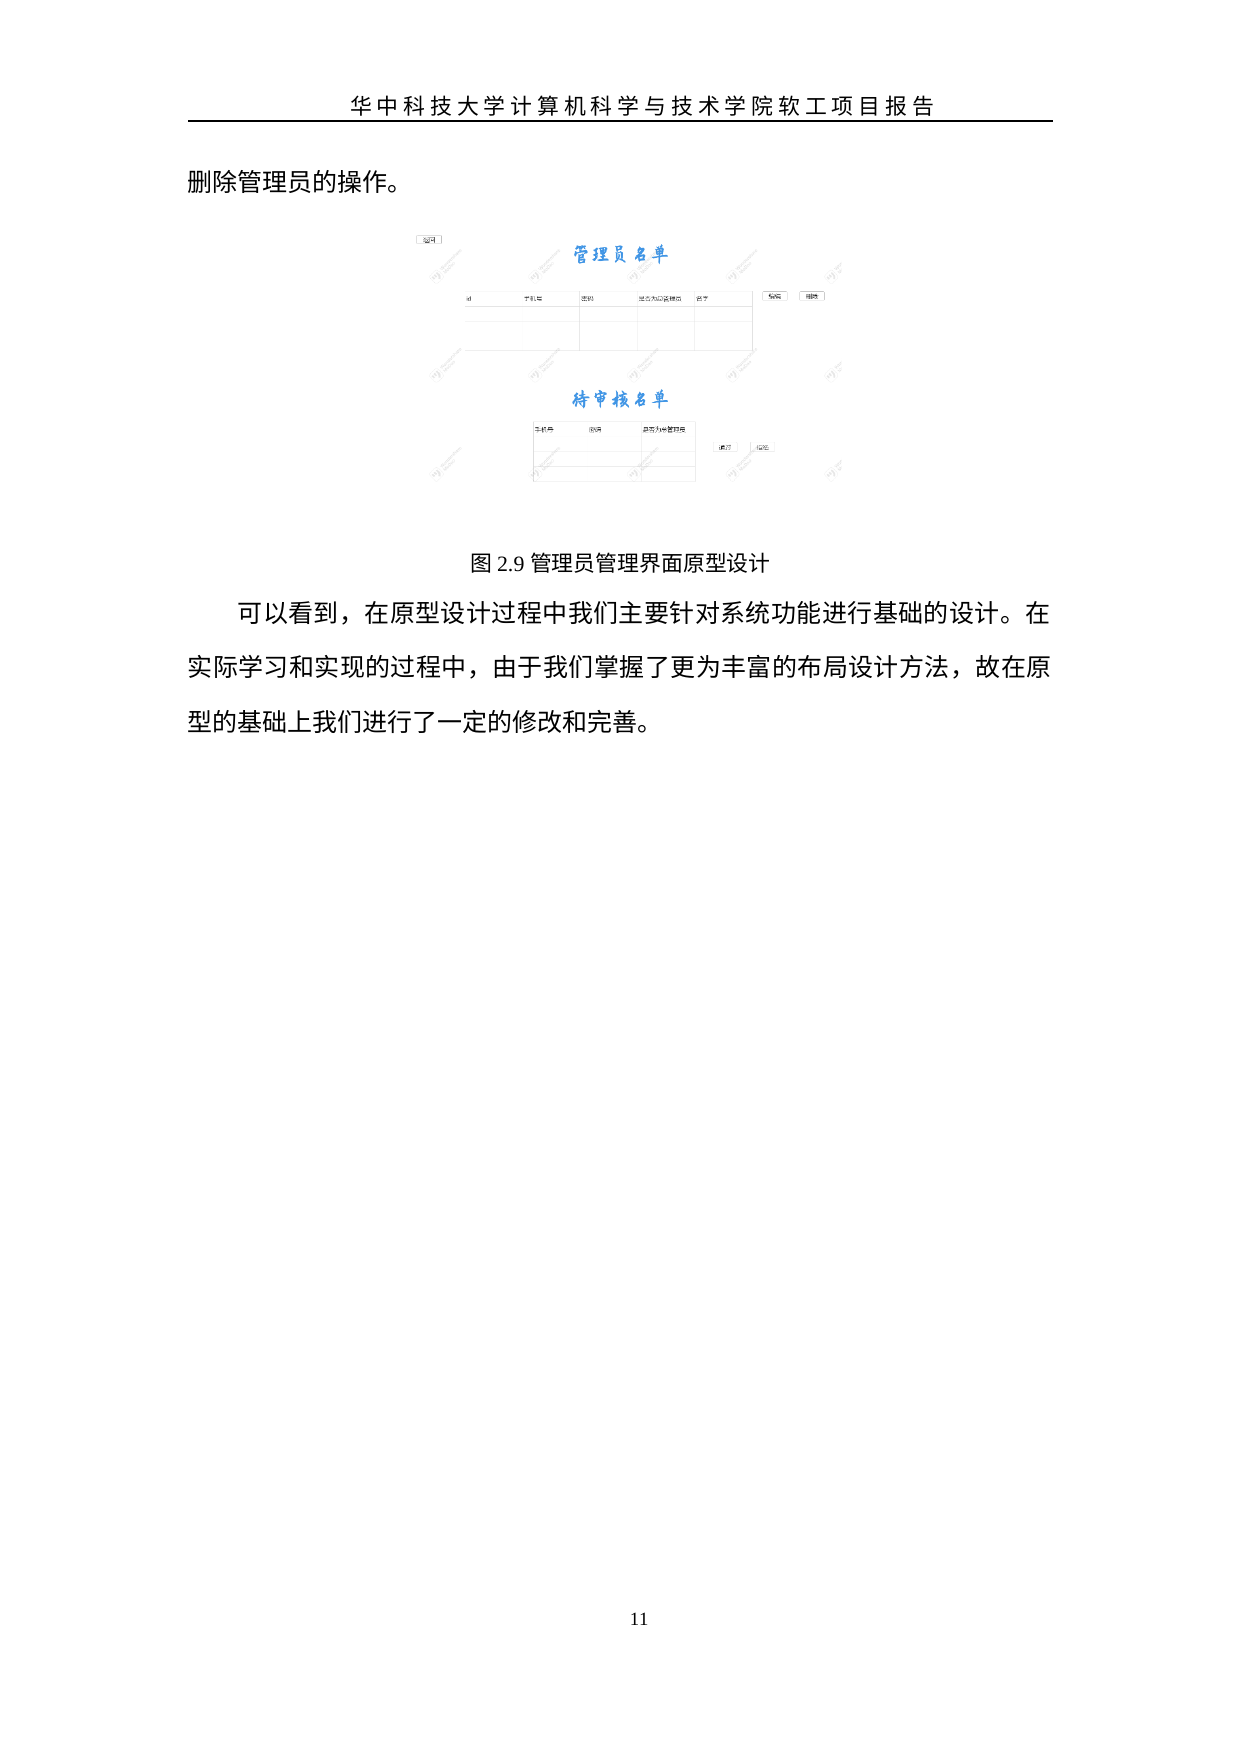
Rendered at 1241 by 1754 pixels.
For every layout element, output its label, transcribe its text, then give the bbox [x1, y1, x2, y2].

text 可以看到，在原型设计过程中我们主要针对系统功能进行基础的设计。在实际学习和实现的过程中，由于我们掌握了更为丰富的布局设计方法，故在原型的基础上我们进行了一定的修改和完善。 [187, 593, 1053, 738]
picture [398, 216, 842, 532]
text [187, 162, 1053, 198]
text 图 2.9 管理员管理界面原型设计 [187, 546, 1053, 577]
